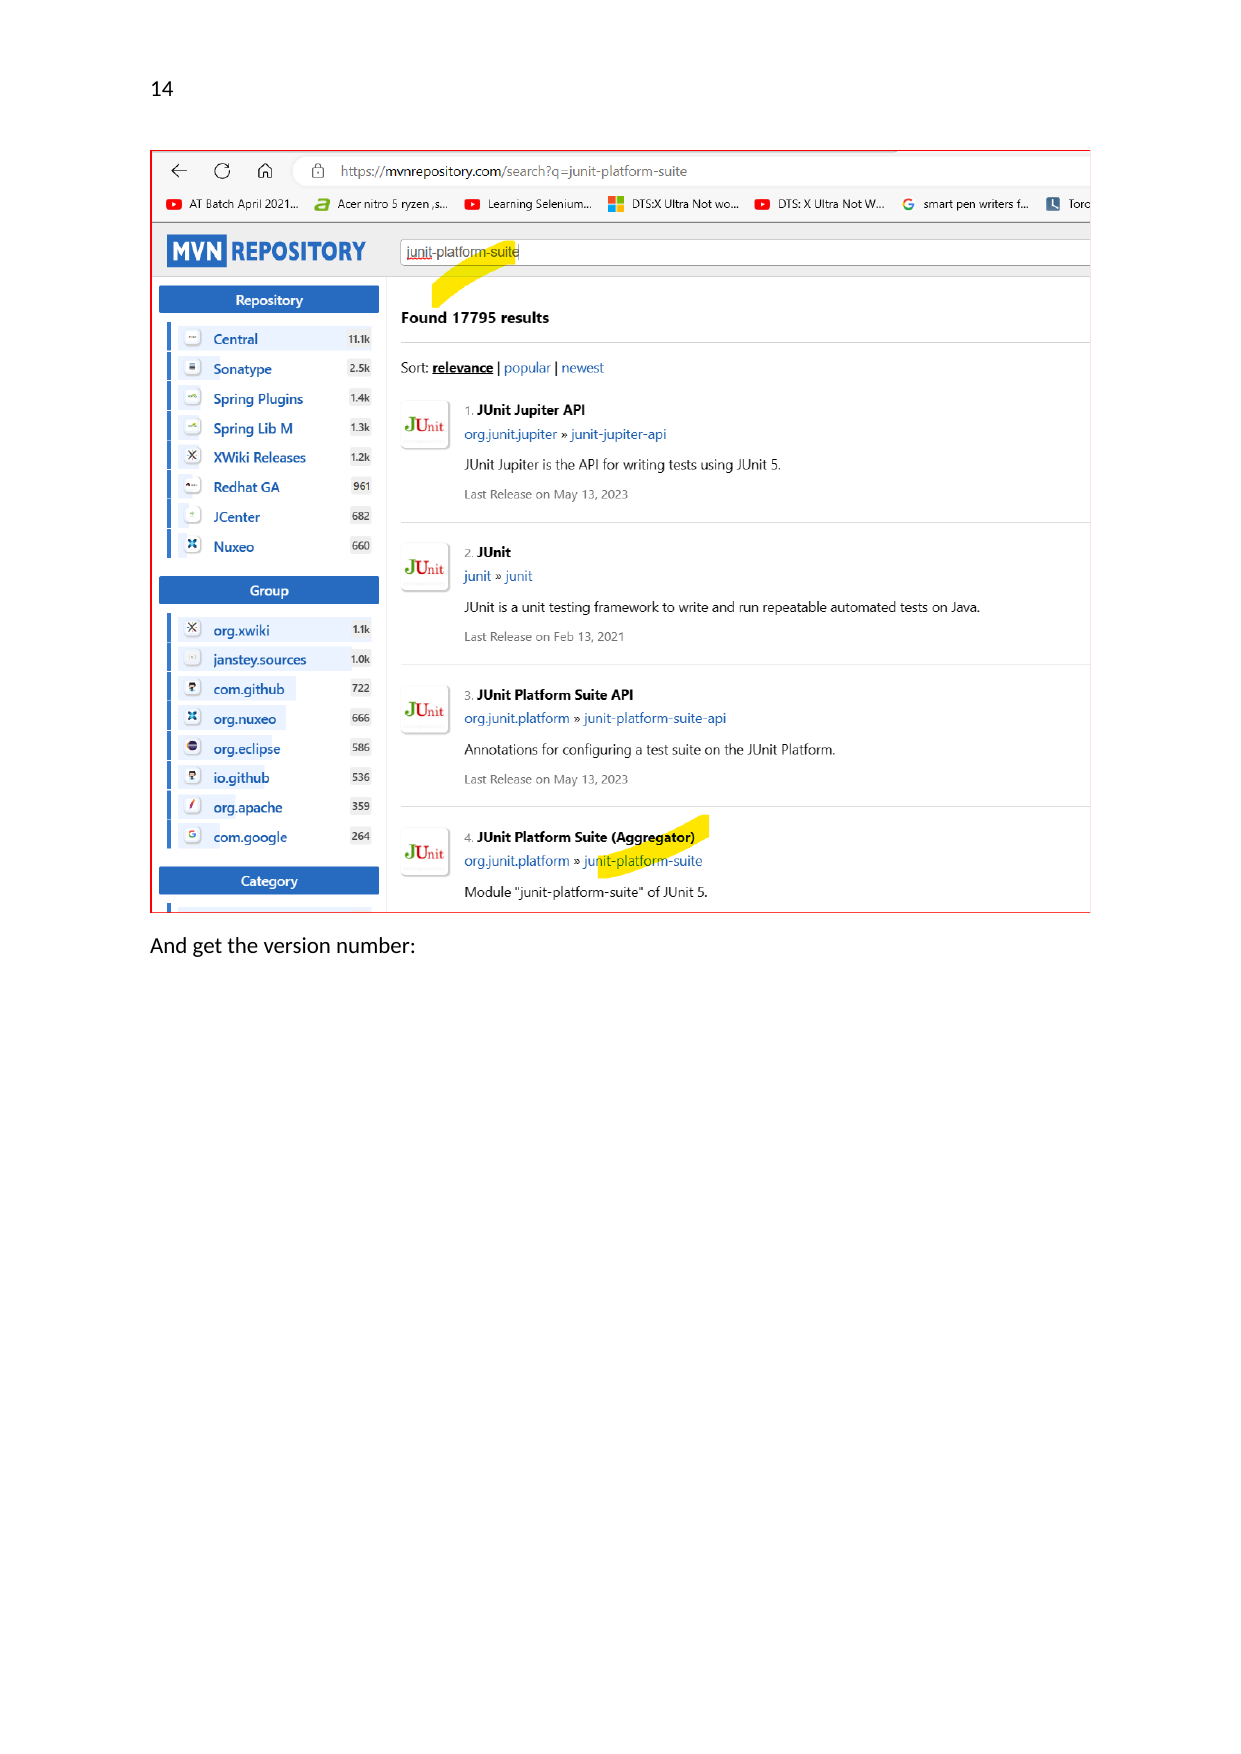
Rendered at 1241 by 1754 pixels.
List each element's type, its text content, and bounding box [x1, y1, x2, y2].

picture [150, 150, 1091, 913]
text And get the version number: [150, 931, 1090, 959]
